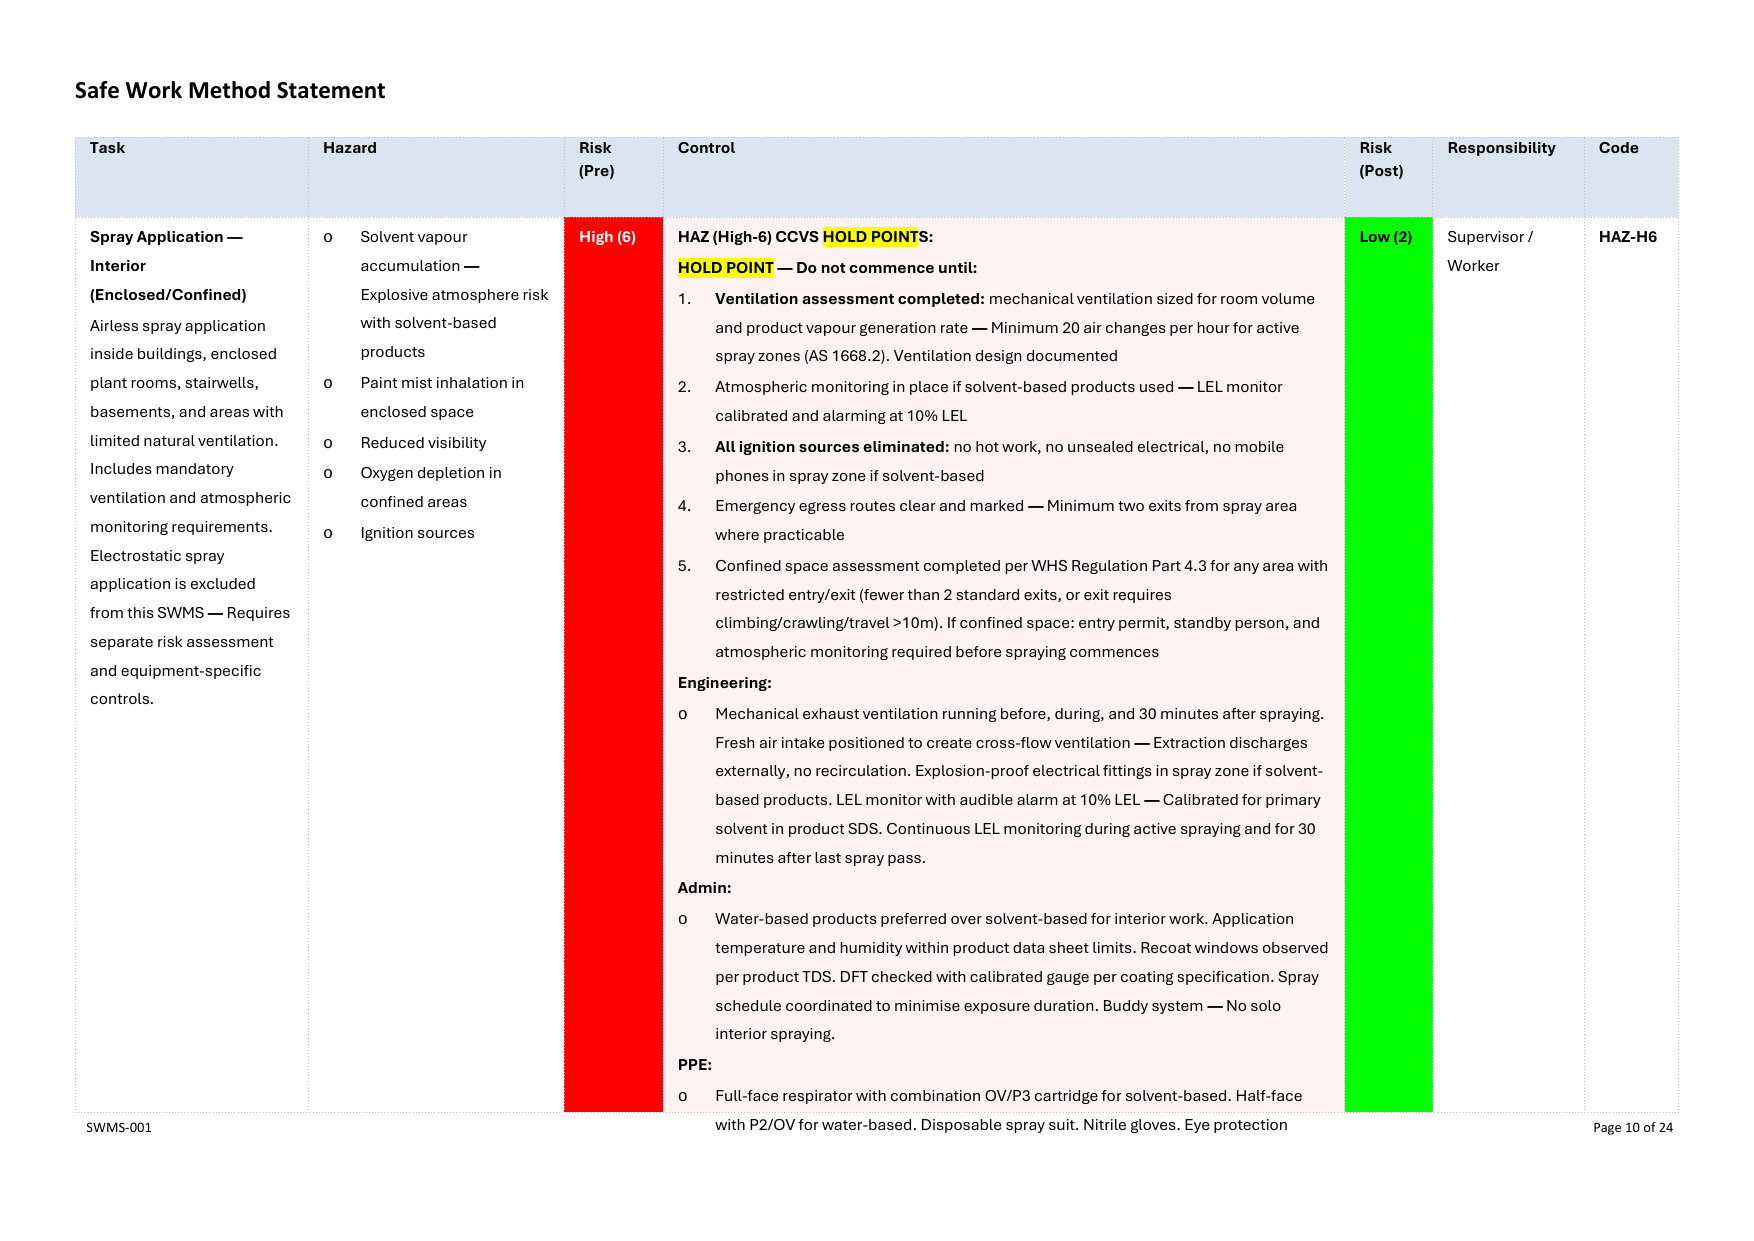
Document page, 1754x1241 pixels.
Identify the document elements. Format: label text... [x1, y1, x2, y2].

table_cell HAZ-H6 [1584, 217, 1678, 1112]
table_header Control [663, 137, 1344, 217]
table_header Risk (Pre) [564, 137, 663, 217]
table_cell Spray Application — Interior (Enclosed/Confined) Airless spray application inside buildings, enclosed plant rooms, stairwells, basements, and areas with limited natural ventilation. Includes mandatory ventilation and atmospheric monitoring requirements. Electrostatic spray application is excluded from this SWMS — Requires separate risk assessment and equipment-specific controls. [75, 217, 308, 1112]
table_cell Low (2) [1345, 217, 1433, 1112]
table_header Code [1584, 137, 1678, 217]
table_cell High (6) [564, 217, 663, 1112]
table_header Task [75, 137, 308, 217]
table_header Risk (Post) [1345, 137, 1433, 217]
table_cell Solvent vapour accumulation — Explosive atmosphere risk with solvent-based products Paint mist inhalation in enclosed space Reduced visibility Oxygen depletion in confined areas Ignition sources [308, 217, 564, 1112]
table_header Responsibility [1433, 137, 1584, 217]
table_cell Supervisor / Worker [1433, 217, 1584, 1112]
table_header Hazard [308, 137, 564, 217]
table_cell HAZ (High-6) CCVS HOLD POINTS: HOLD POINT — Do not commence until: Ventilation assessment completed: mechanical ventilation sized for room volume and product vapour generation rate — Minimum 20 air changes per hour for active spray zones (AS 1668.2). Ventilation design documented Atmospheric monitoring in place if solvent-based products used — LEL monitor calibrated and alarming at 10% LEL All ignition sources eliminated: no hot work, no unsealed electrical, no mobile phones in spray zone if solvent-based Emergency egress routes clear and marked — Minimum two exits from spray area where practicable Confined space assessment completed per WHS Regulation Part 4.3 for any area with restricted entry/exit (fewer than 2 standard exits, or exit requires climbing/crawling/travel >10m). If confined space: entry permit, standby person, and atmospheric monitoring required before spraying commences Engineering: Mechanical exhaust ventilation running before, during, and 30 minutes after spraying. Fresh air intake positioned to create cross-flow ventilation — Extraction discharges externally, no recirculation. Explosion-proof electrical fittings in spray zone if solvent-based products. LEL monitor with audible alarm at 10% LEL — Calibrated for primary solvent in product SDS. Continuous LEL monitoring during active spraying and for 30 minutes after last spray pass. Admin: Water-based products preferred over solvent-based for interior work. Application temperature and humidity within product data sheet limits. Recoat windows observed per product TDS. DFT checked with calibrated gauge per coating specification. Spray schedule coordinated to minimise exposure duration. Buddy system — No solo interior spraying. PPE: Full-face respirator with combination OV/P3 cartridge for solvent-based. Half-face with P2/OV for water-based. Disposable spray suit. Nitrile gloves. Eye protection under full-face respirator. STOP WORK if: LEL alarm activates — Ventilation fails or reduces — Any worker reports dizziness, nausea, or irritation — Visibility drops below 3m — Ignition source identified in spray zone — Single exit only and no buddy available — Area determined to be confined space and no confined space entry permit in force. [663, 217, 1344, 1112]
